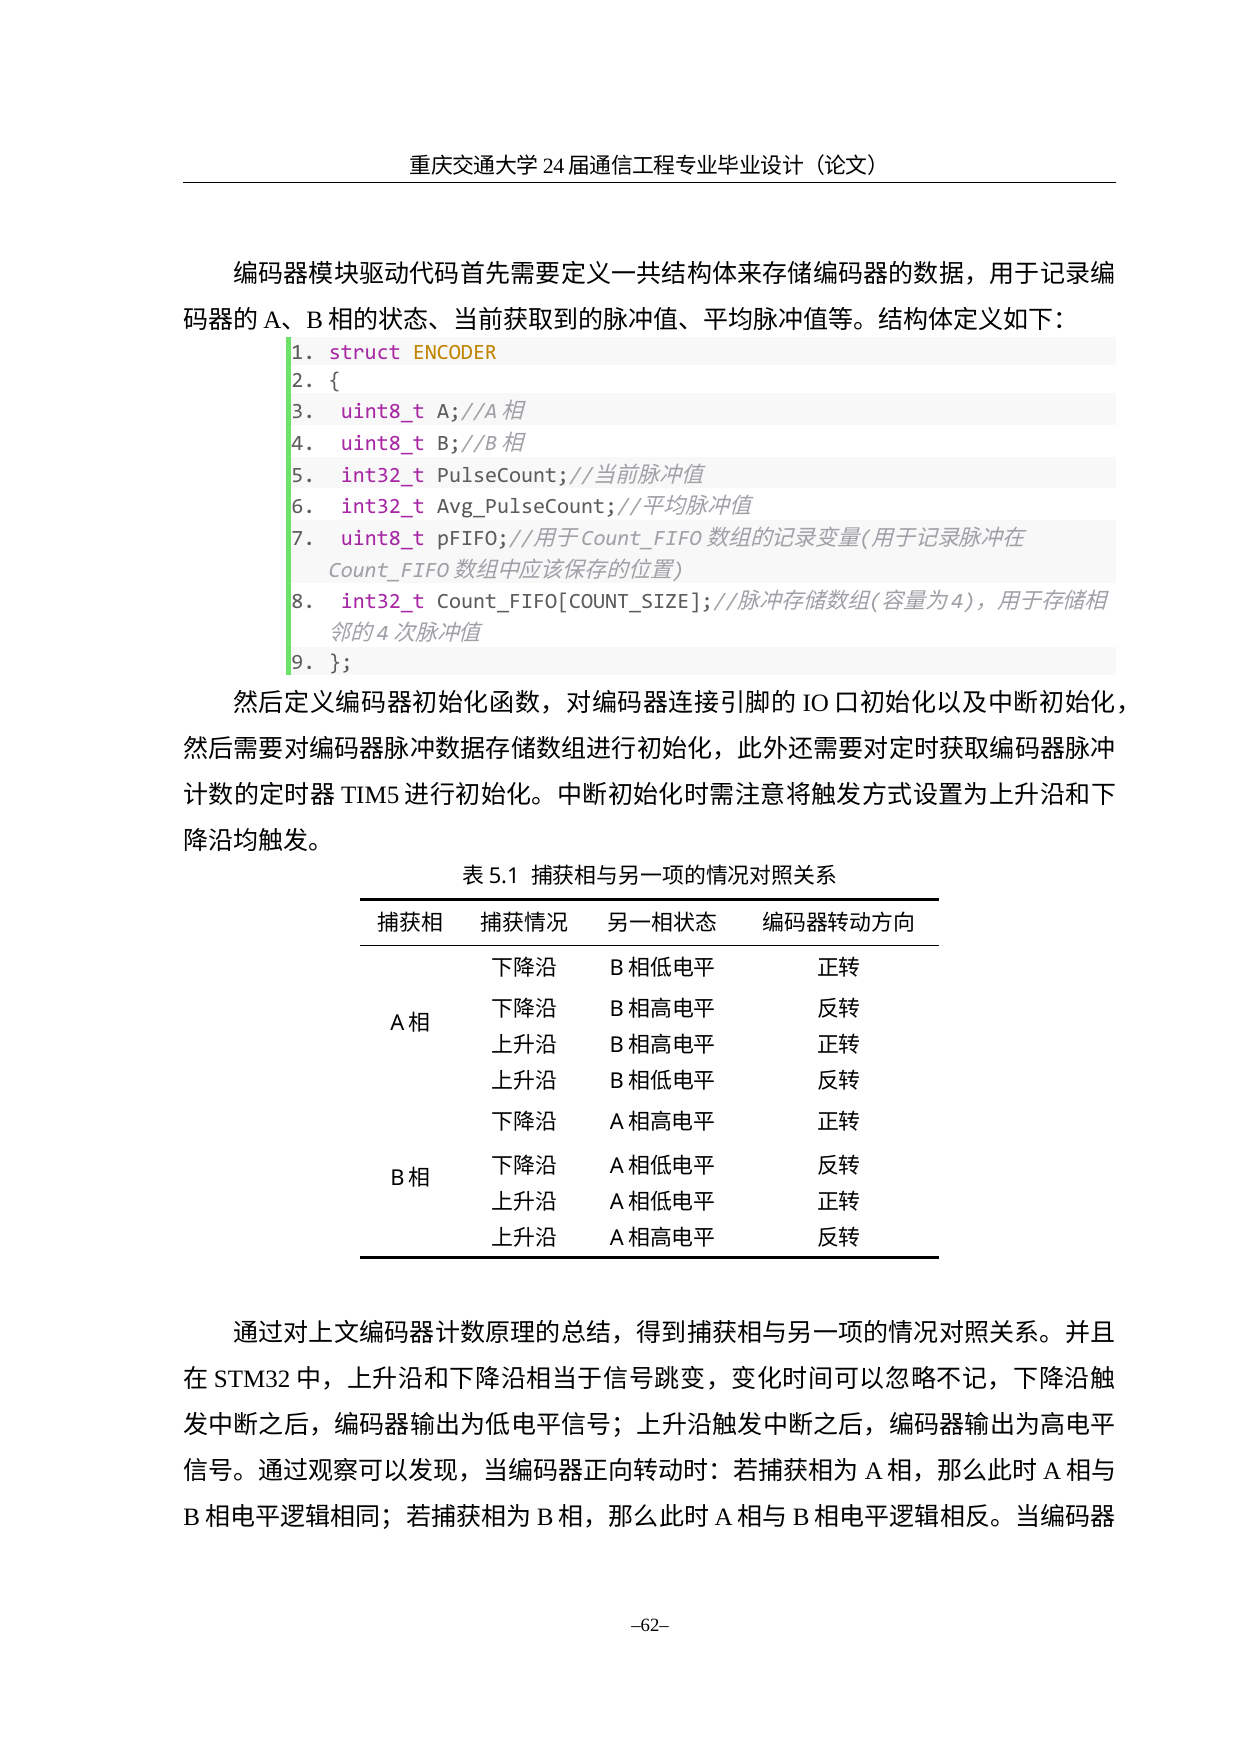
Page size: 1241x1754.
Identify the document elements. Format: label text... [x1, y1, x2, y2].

text 编码器模块驱动代码首先需要定义一共结构体来存储编码器的数据，用于记录编码器的A、B相的状态、当前获取到的脉冲值、平均脉冲值等。结构体定义如下： [183, 246, 1116, 337]
list { [291, 365, 1116, 393]
table_cell A相 [360, 946, 461, 1099]
table_cell B相高电平 [587, 991, 738, 1027]
text 表5.1 捕获相与另一项的情况对照关系 [183, 858, 1116, 890]
table_cell 上升沿 [461, 1027, 587, 1063]
table_cell B相高电平 [587, 1027, 738, 1063]
table_cell 正转 [738, 1099, 939, 1145]
table_cell A相高电平 [587, 1099, 738, 1145]
table_cell A相低电平 [587, 1184, 738, 1220]
table_header 编码器转动方向 [738, 901, 939, 945]
table_cell 下降沿 [461, 1099, 587, 1145]
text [183, 1305, 1116, 1534]
table_cell B相 [360, 1099, 461, 1256]
table_header 捕获情况 [461, 901, 587, 945]
list uint8_t B;//B相 [291, 425, 1116, 457]
list int32_t Count_FIFO[COUNT_SIZE];//脉冲存储数组(容量为4)，用于存储相邻的4次脉冲值 [291, 583, 1116, 647]
table_header 捕获相 [360, 901, 461, 945]
table_cell 下降沿 [461, 1145, 587, 1184]
table_cell 反转 [738, 991, 939, 1027]
table_cell 下降沿 [461, 946, 587, 991]
list int32_t PulseCount;//当前脉冲值 [291, 457, 1116, 488]
table_cell B相低电平 [587, 946, 738, 991]
list uint8_t pFIFO;//用于Count_FIFO数组的记录变量(用于记录脉冲在Count_FIFO数组中应该保存的位置) [291, 520, 1116, 583]
table_cell 下降沿 [461, 991, 587, 1027]
table_cell 正转 [738, 1027, 939, 1063]
table_cell 上升沿 [461, 1063, 587, 1099]
table_cell 上升沿 [461, 1220, 587, 1256]
table_cell B相低电平 [587, 1063, 738, 1099]
table_cell A相高电平 [587, 1220, 738, 1256]
list }; [291, 647, 1116, 675]
table_cell A相低电平 [587, 1145, 738, 1184]
list uint8_t A;//A相 [291, 393, 1116, 425]
list int32_t Avg_PulseCount;//平均脉冲值 [291, 488, 1116, 520]
table_header 另一相状态 [587, 901, 738, 945]
table_cell 反转 [738, 1145, 939, 1184]
table_cell 反转 [738, 1063, 939, 1099]
table_cell 正转 [738, 946, 939, 991]
table_cell 反转 [738, 1220, 939, 1256]
table_cell 上升沿 [461, 1184, 587, 1220]
text 然后定义编码器初始化函数，对编码器连接引脚的IO口初始化以及中断初始化，然后需要对编码器脉冲数据存储数组进行初始化，此外还需要对定时获取编码器脉冲计数的定时器TIM5进行初始化。中断初始化时需注意将触发方式设置为上升沿和下降沿均触发。 [183, 675, 1116, 858]
list struct ENCODER [291, 337, 1116, 365]
table_cell 正转 [738, 1184, 939, 1220]
